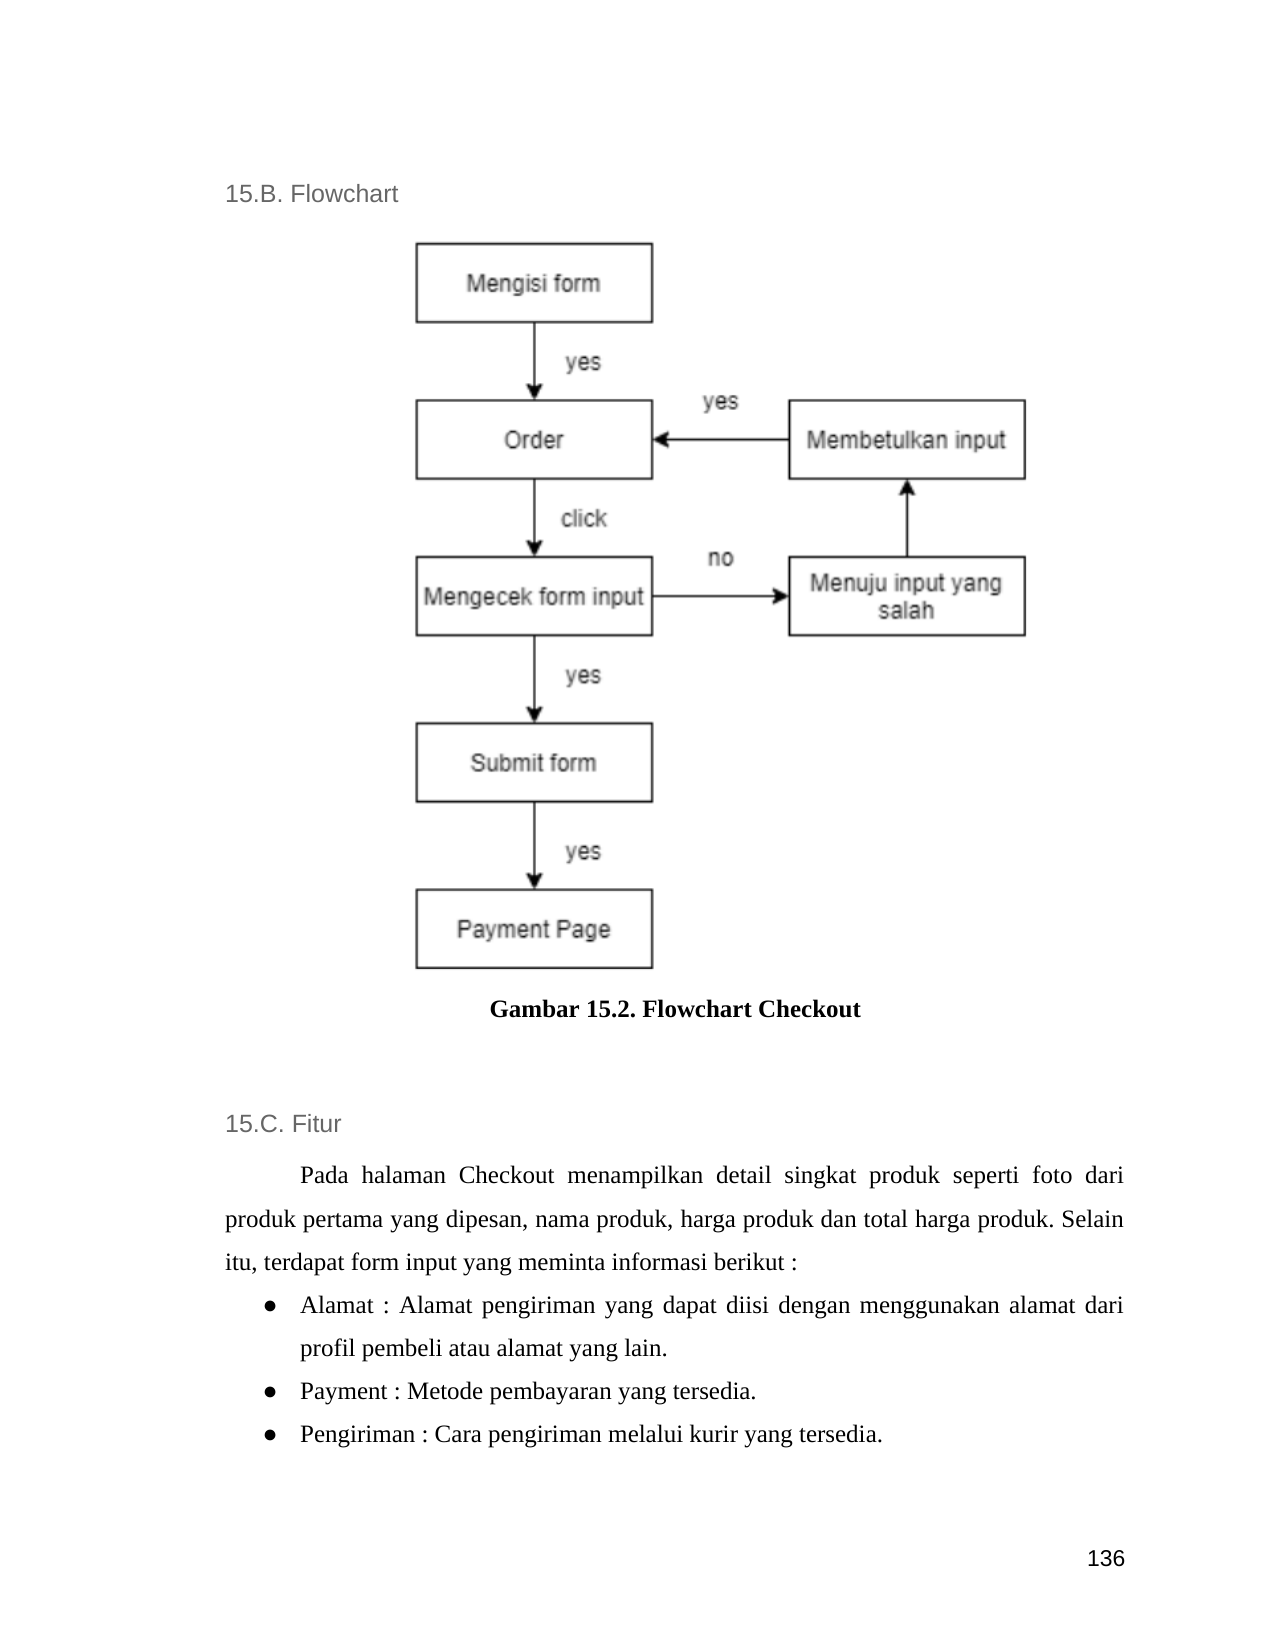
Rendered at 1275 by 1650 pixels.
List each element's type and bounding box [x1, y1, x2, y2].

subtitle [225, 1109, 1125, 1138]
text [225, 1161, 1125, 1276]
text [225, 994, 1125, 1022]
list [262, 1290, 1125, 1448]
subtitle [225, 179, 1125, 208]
picture [300, 230, 1050, 981]
